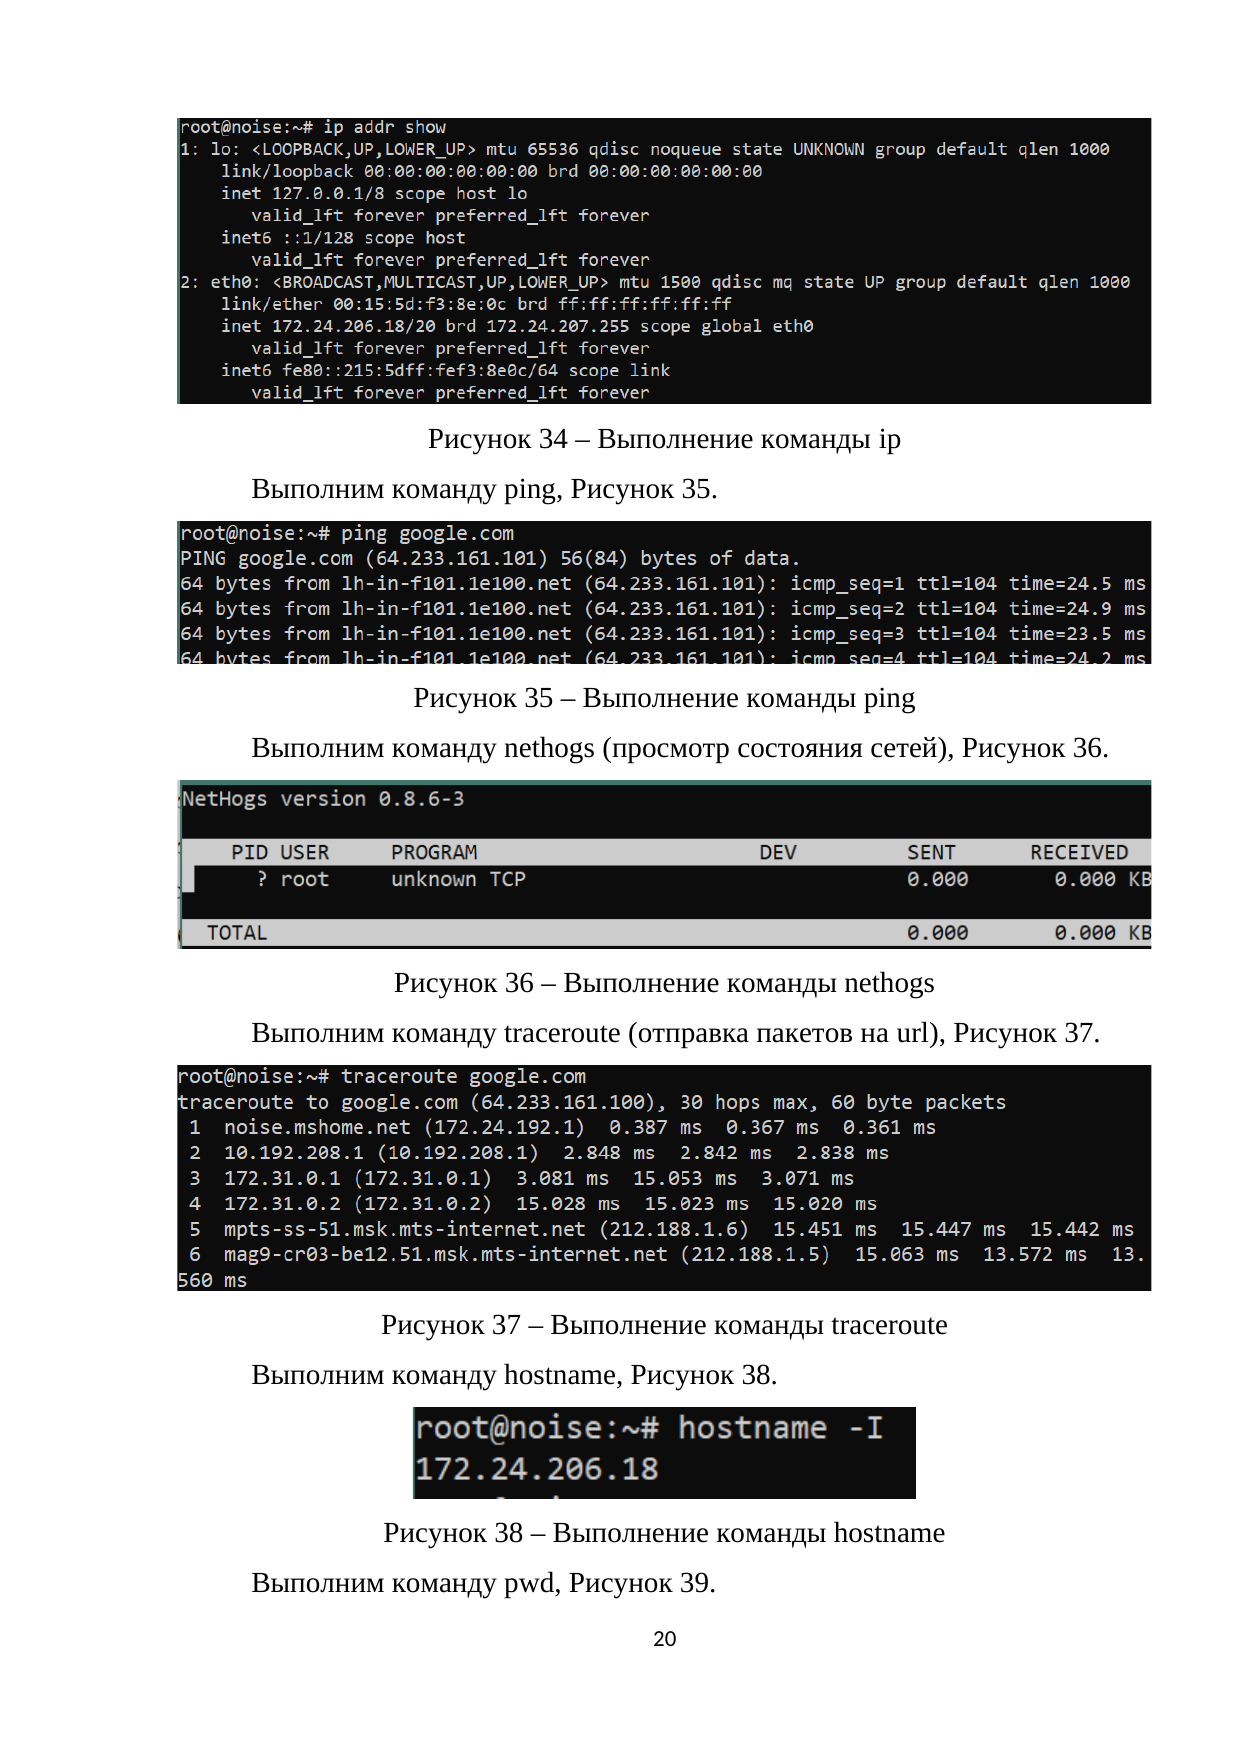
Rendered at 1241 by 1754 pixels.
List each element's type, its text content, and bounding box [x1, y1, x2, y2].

picture [177, 521, 1152, 664]
text Рисунок 34 – Выполнение команды ip [177, 421, 1152, 454]
text Рисунок 37 – Выполнение команды traceroute [177, 1307, 1152, 1341]
text Рисунок 36 – Выполнение команды nethogs [177, 965, 1152, 999]
picture [412, 1407, 916, 1499]
picture [177, 1065, 1152, 1291]
picture [177, 780, 1152, 949]
picture [177, 118, 1152, 404]
text Выполним команду nethogs (просмотр состояния сетей), Рисунок 36. [177, 730, 1152, 764]
text Выполним команду ping, Рисунок 35. [177, 471, 1152, 505]
text Выполним команду hostname, Рисунок 38. [177, 1357, 1152, 1391]
text Рисунок 38 – Выполнение команды hostname [177, 1515, 1152, 1549]
text Выполним команду traceroute (отправка пакетов на url), Рисунок 37. [177, 1016, 1152, 1049]
text Выполним команду pwd, Рисунок 39. [177, 1566, 1152, 1599]
text Рисунок 35 – Выполнение команды ping [177, 680, 1152, 713]
